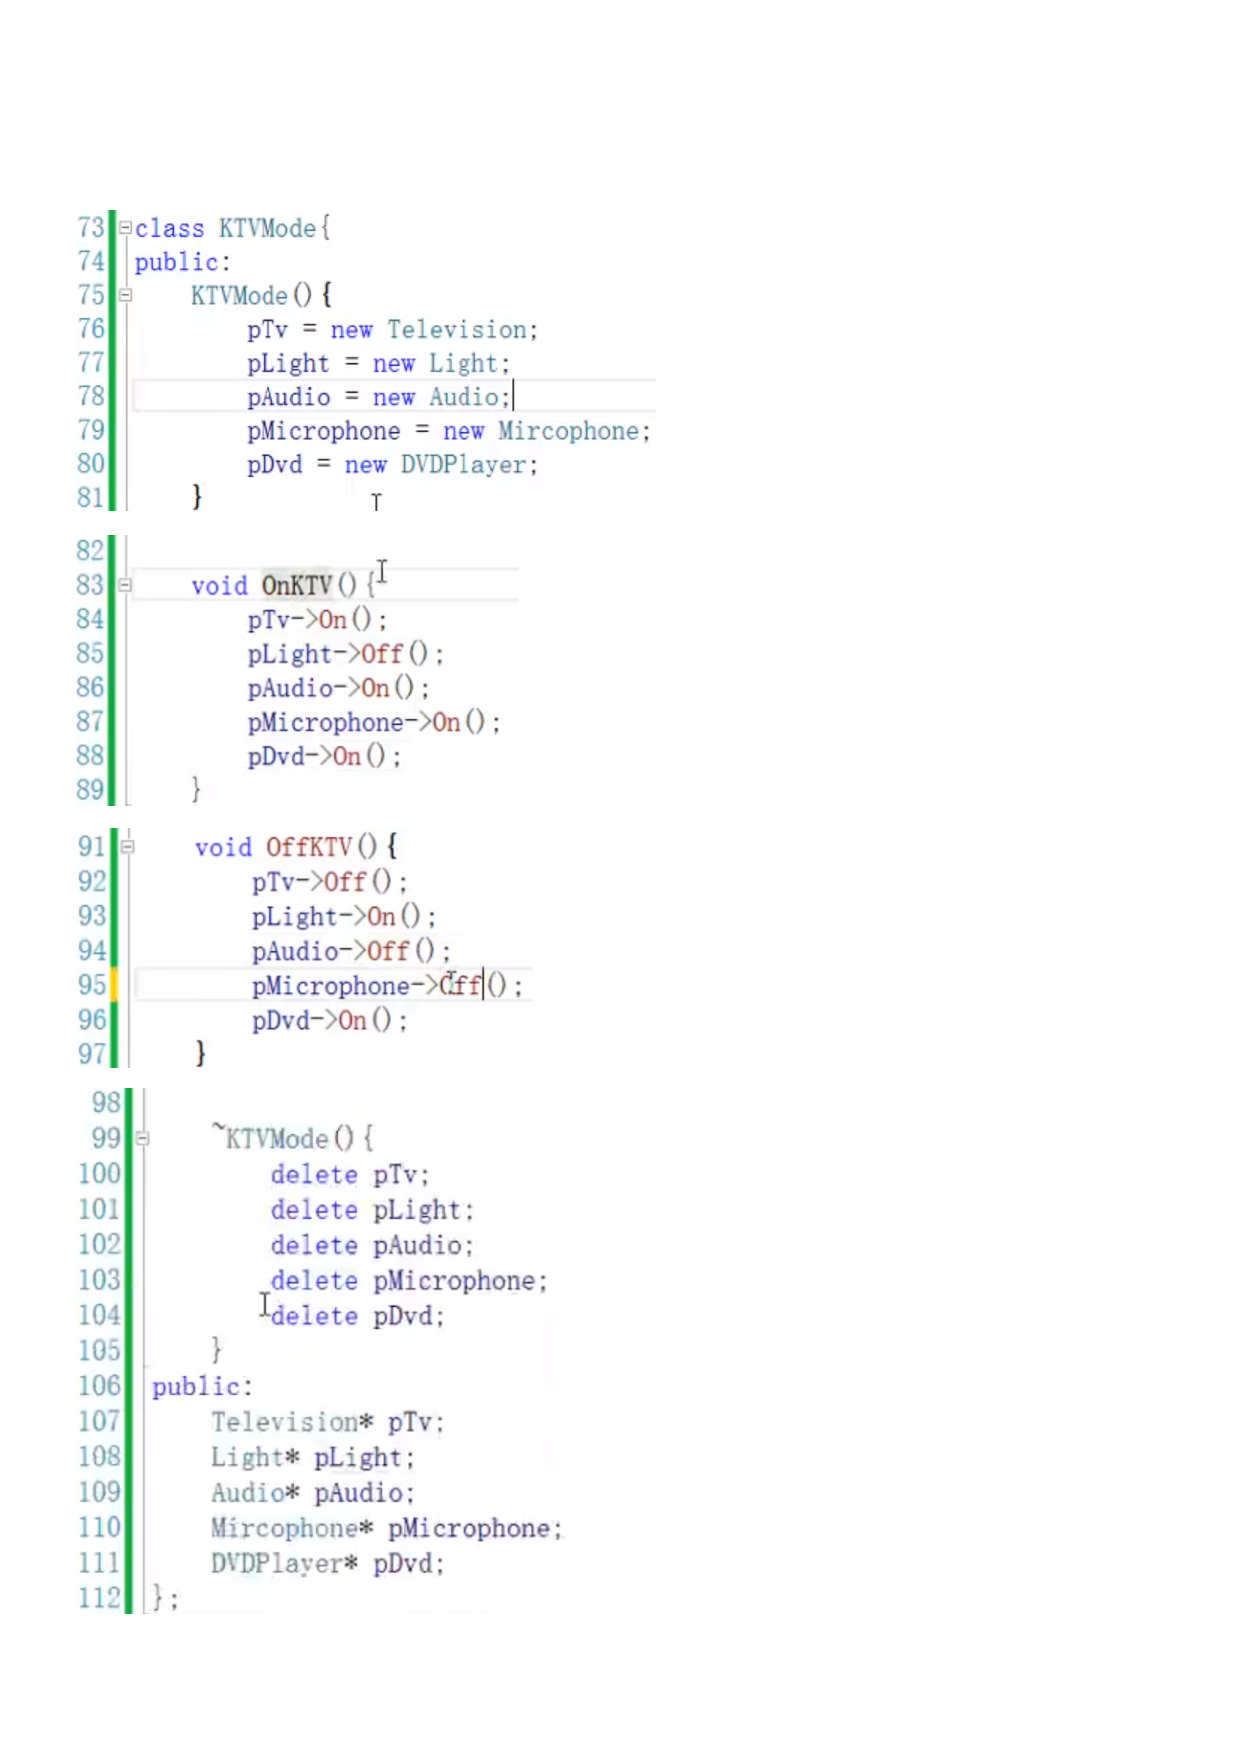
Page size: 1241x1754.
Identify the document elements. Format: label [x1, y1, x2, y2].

picture [75, 1088, 577, 1614]
picture [75, 210, 657, 511]
picture [75, 828, 533, 1068]
picture [75, 535, 519, 806]
